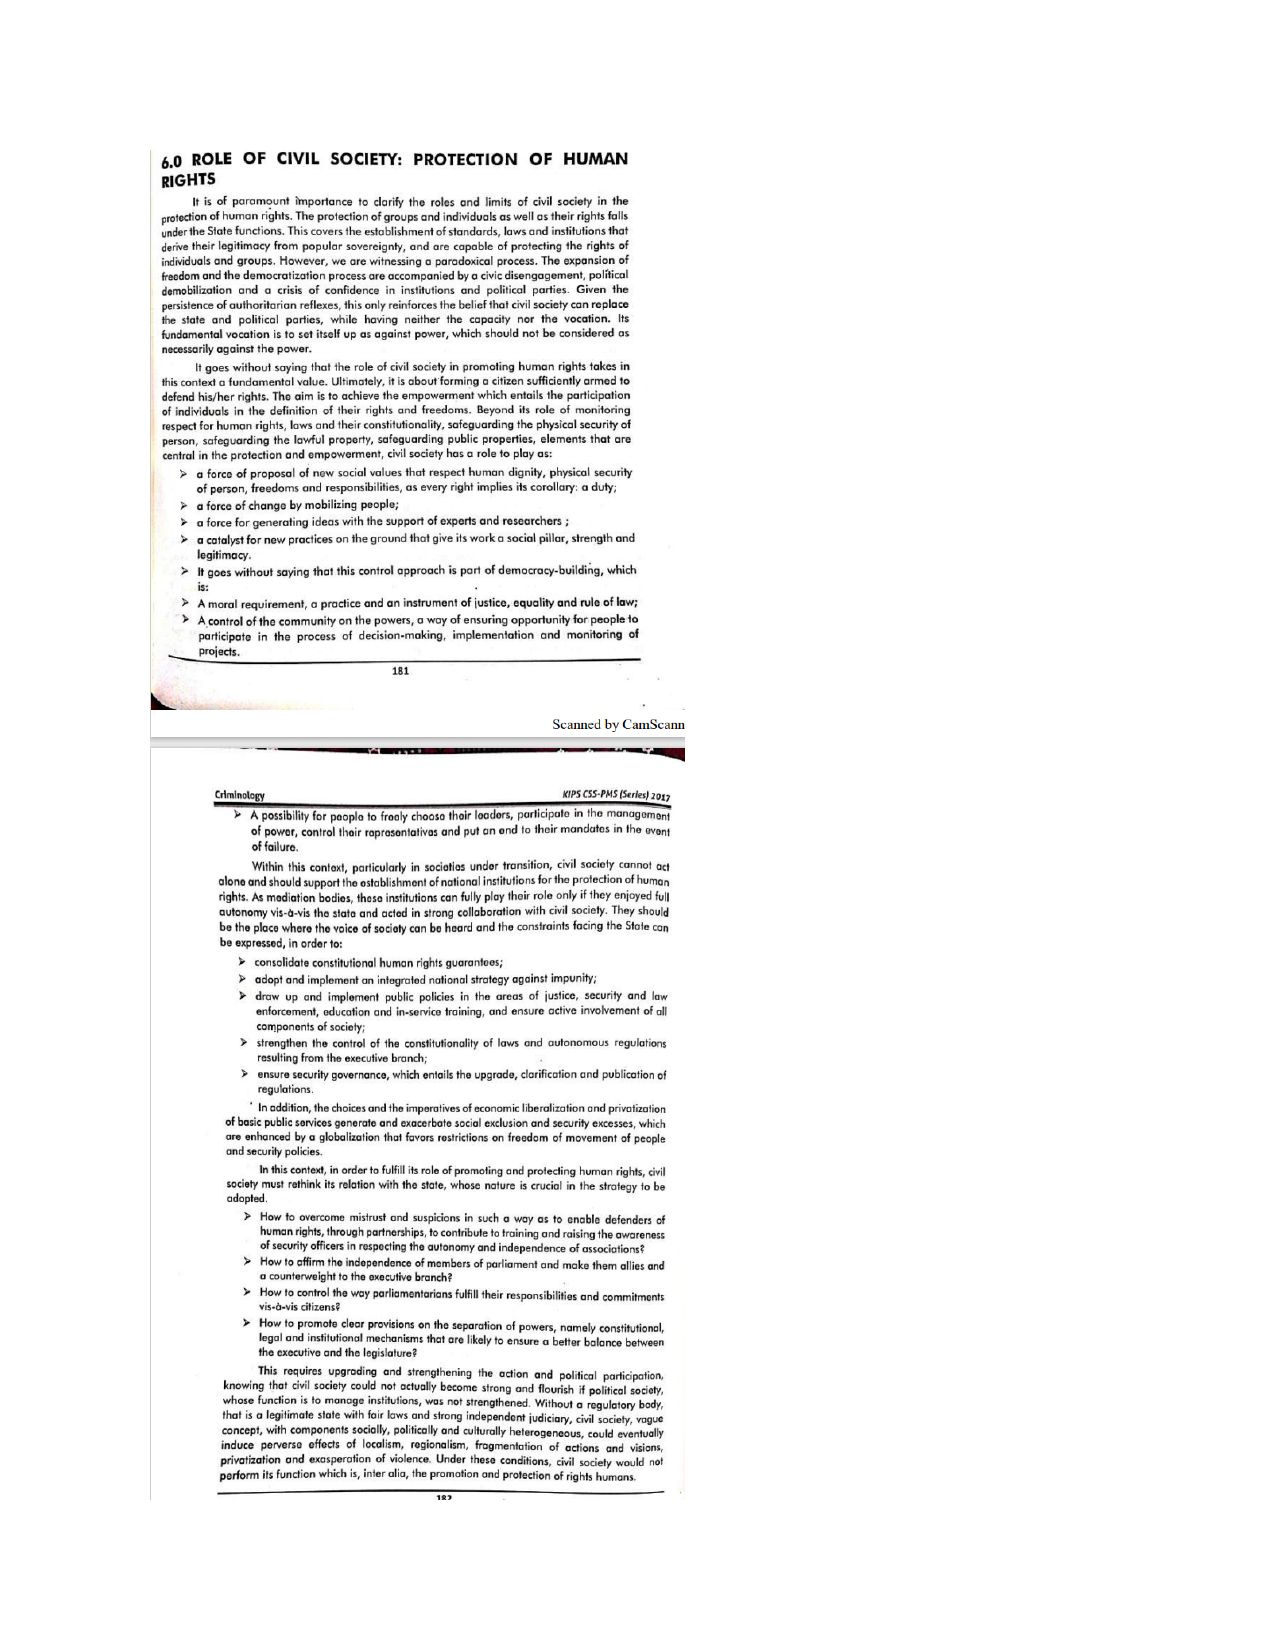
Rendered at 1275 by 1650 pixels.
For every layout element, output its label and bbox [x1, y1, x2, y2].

picture [150, 150, 685, 1500]
